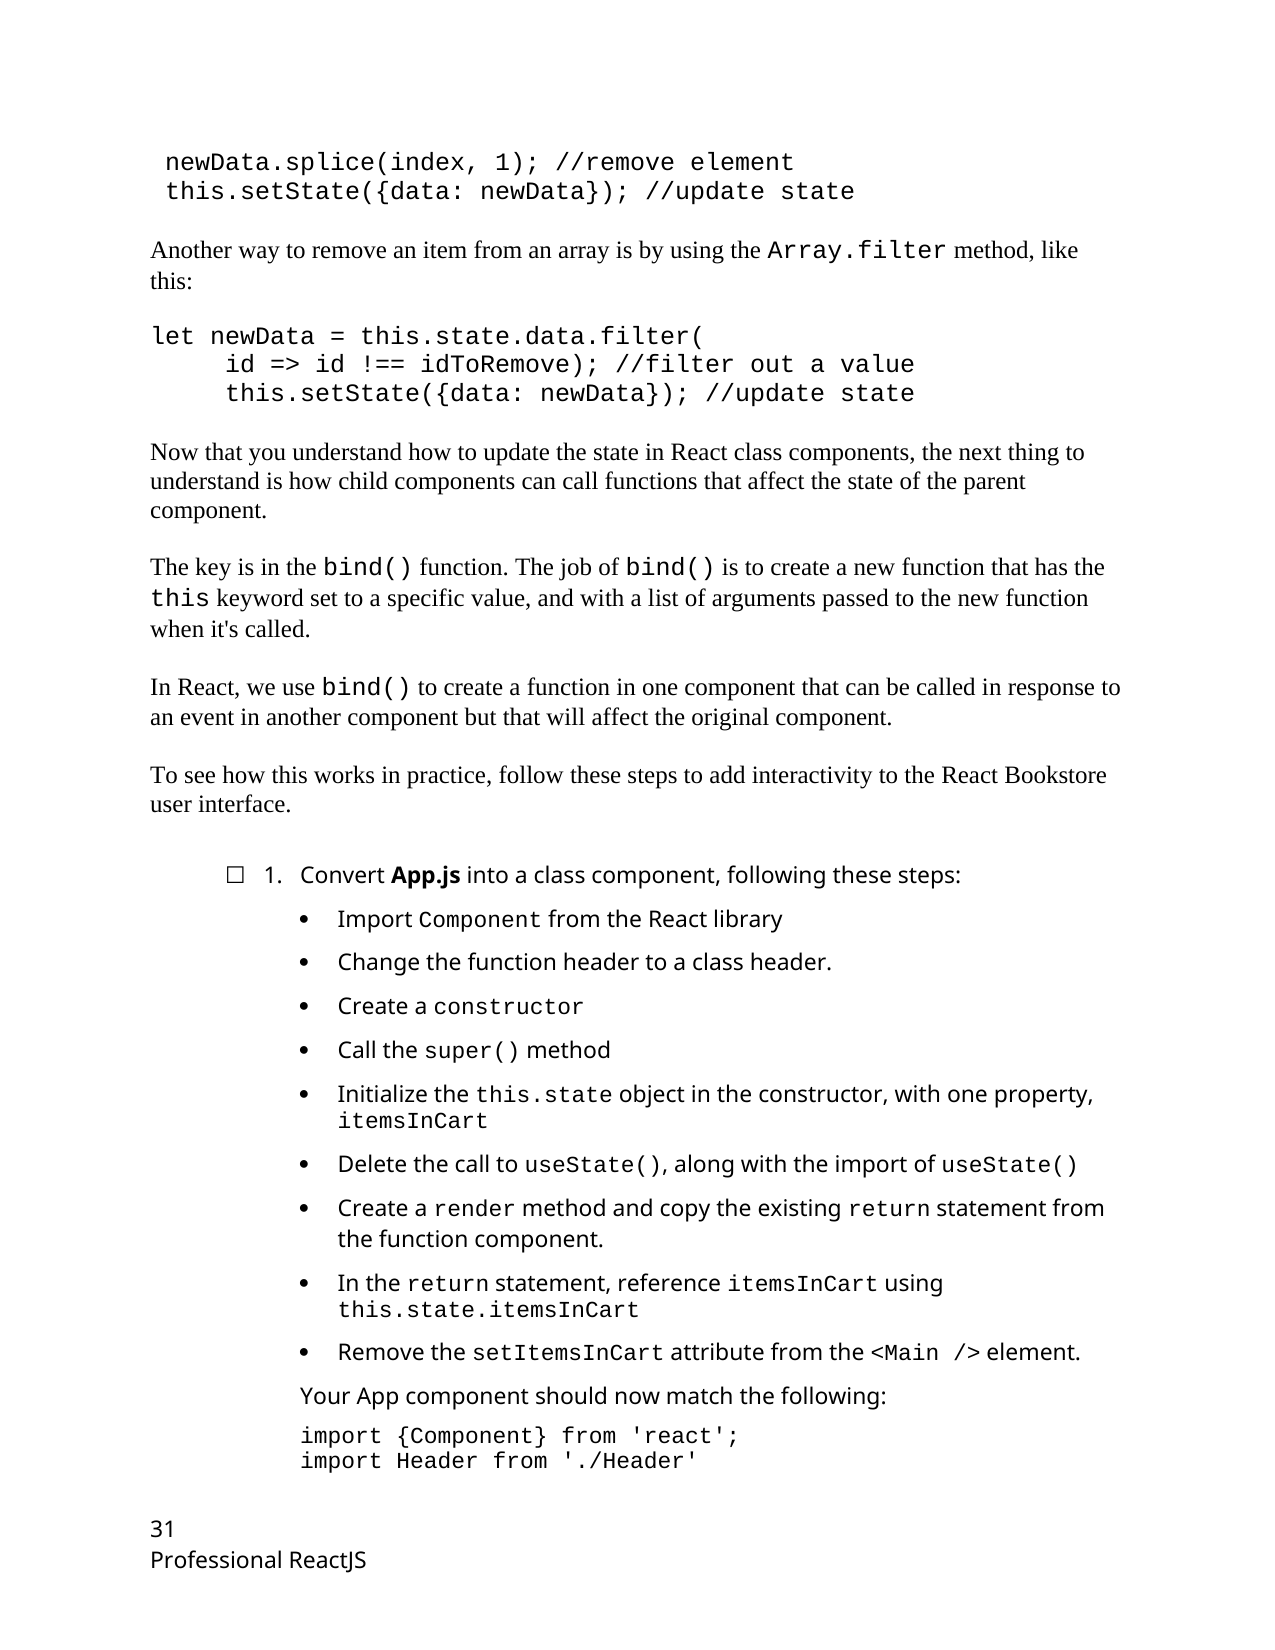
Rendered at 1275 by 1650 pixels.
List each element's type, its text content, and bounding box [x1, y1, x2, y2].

text Now that you understand how to update the state in React class components, the next thing to understand is how child components can call functions that affect the state of the parent component. [150, 437, 1125, 524]
text let newData = this.state.data.filter( id => id !== idToRemove); //filter out a value [150, 324, 1125, 380]
text The key is in the bind() function. The job of bind() is to create a new function that has the this keyword set to a specific value, and with a list of arguments passed to the new function when it's called. [150, 552, 1125, 643]
list Delete the call to useState(), along with the import of useState() [300, 1148, 1125, 1179]
text In React, we use bind() to create a function in one component that can be called in response to an event in another component but that will affect the original component. [150, 672, 1125, 731]
list Import Component from the React library [300, 902, 1125, 934]
list Change the function header to a class header. [300, 946, 1125, 978]
text this.setState({data: newData}); //update state [150, 380, 1125, 409]
text To see how this works in practice, follow these steps to add interactivity to the React Bookstore user interface. [150, 760, 1125, 817]
text newData.splice(index, 1); //remove element [150, 150, 1125, 178]
list Create a render method and copy the existing return statement from the function component. [300, 1191, 1125, 1254]
list Remove the setItemsInCart attribute from the <Main /> element. [300, 1336, 1125, 1368]
text Your App component should now match the following: [300, 1380, 1125, 1411]
list Create a constructor [300, 990, 1125, 1021]
list Convert App.js into a class component, following these steps: [225, 859, 1125, 890]
text this.setState({data: newData}); //update state [150, 178, 1125, 207]
text import Header from './Header' [300, 1450, 1125, 1476]
list In the return statement, reference itemsInCart using this.state.itemsInCart [300, 1267, 1125, 1324]
text import {Component} from 'react'; [300, 1424, 1125, 1450]
text Another way to remove an item from an array is by using the Array.filter method, like this: [150, 235, 1125, 295]
list Call the super() method [300, 1034, 1125, 1065]
list Initialize the this.state object in the constructor, with one property, itemsInCart [300, 1078, 1125, 1135]
